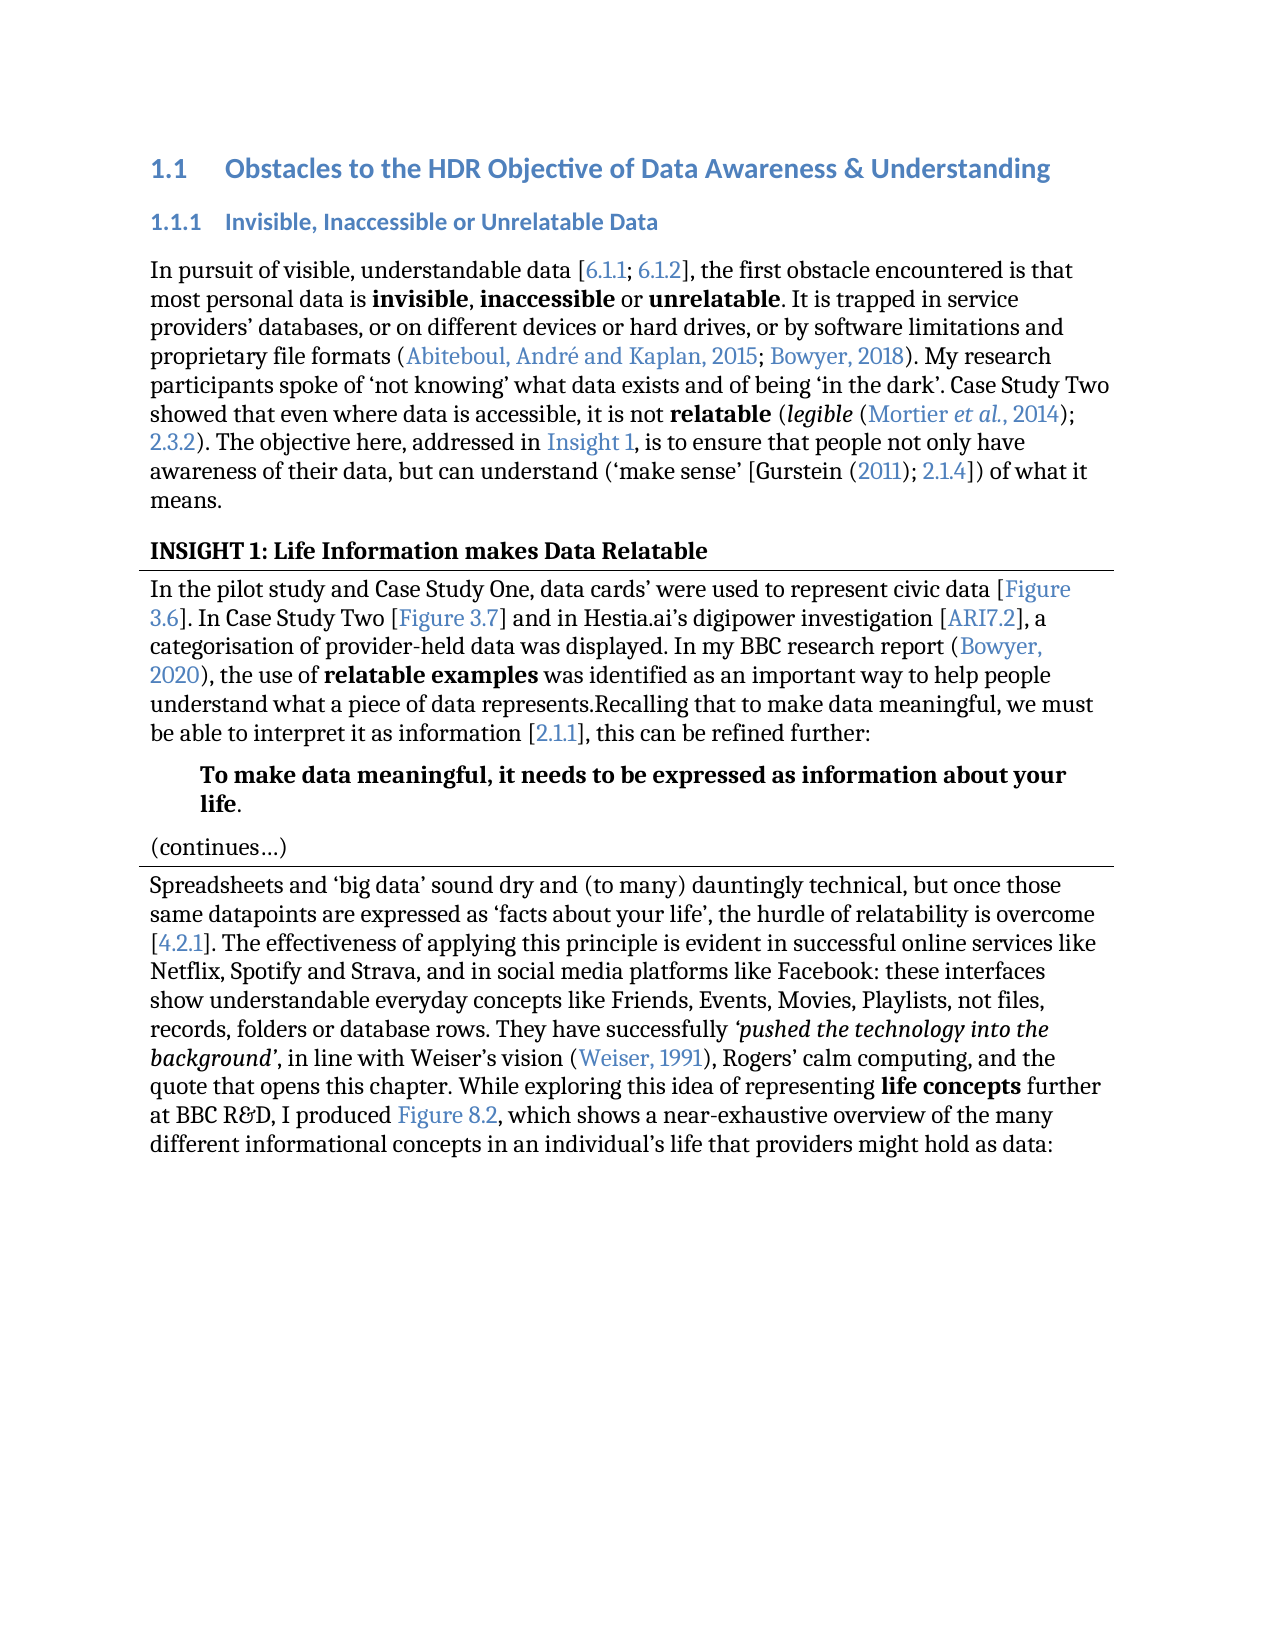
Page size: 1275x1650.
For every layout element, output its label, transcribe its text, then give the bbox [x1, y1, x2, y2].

text In pursuit of visible, understandable data [6.1.1; 6.1.2], the first obstacle encountered is that most personal data is invisible, inaccessible or unrelatable. It is trapped in service providers’ databases, or on different devices or hard drives, or by software limitations and proprietary file formats (Abiteboul, André and Kaplan, 2015; Bowyer, 2018). My research participants spoke of ‘not knowing’ what data exists and of being ‘in the dark’. Case Study Two showed that even where data is accessible, it is not relatable (legible (Mortier et al., 2014); 2.3.2). The objective here, addressed in Insight 1, is to ensure that people not only have awareness of their data, but can understand (‘make sense’ [Gurstein (2011); 2.1.4]) of what it means. [150, 256, 1125, 514]
table_header (continues…) [139, 829, 1114, 866]
table_header INSIGHT 1: Life Information makes Data Relatable [139, 533, 1114, 569]
table_cell Spreadsheets and ‘big data’ sound dry and (to many) dauntingly technical, but once those same datapoints are expressed as ‘facts about your life’, the hurdle of relatability is overcome [4.2.1]. The effectiveness of applying this principle is evident in successful online services like Netflix, Spotify and Strava, and in social media platforms like Facebook: these interfaces show understandable everyday concepts like Friends, Events, Movies, Playlists, not files, records, folders or database rows. They have successfully ‘pushed the technology into the background’, in line with Weiser’s vision (Weiser, 1991), Rogers’ calm computing, and the quote that opens this chapter. While exploring this idea of representing life concepts further at BBC R&D, I produced Figure 8.2, which shows a near-exhaustive overview of the many different informational concepts in an individual’s life that providers might hold as data: [139, 867, 1114, 1162]
subtitle 1.1 Obstacles to the HDR Objective of Data Awareness & Understanding [150, 150, 1125, 186]
text To make data meaningful, it needs to be expressed as information about your life. [200, 761, 1075, 819]
subtitle 1.1.1 Invisible, Inaccessible or Unrelatable Data [150, 206, 1125, 237]
table_cell In the pilot study and Case Study One, data cards’ were used to represent civic data [Figure 3.6]. In Case Study Two [Figure 3.7] and in Hestia.ai’s digipower investigation [ARI7.2], a categorisation of provider-held data was displayed. In my BBC research report (Bowyer, 2020), the use of relatable examples was identified as an important way to help people understand what a piece of data represents.Recalling that to make data meaningful, we must be able to interpret it as information [2.1.1], this can be refined further: [139, 571, 1114, 751]
